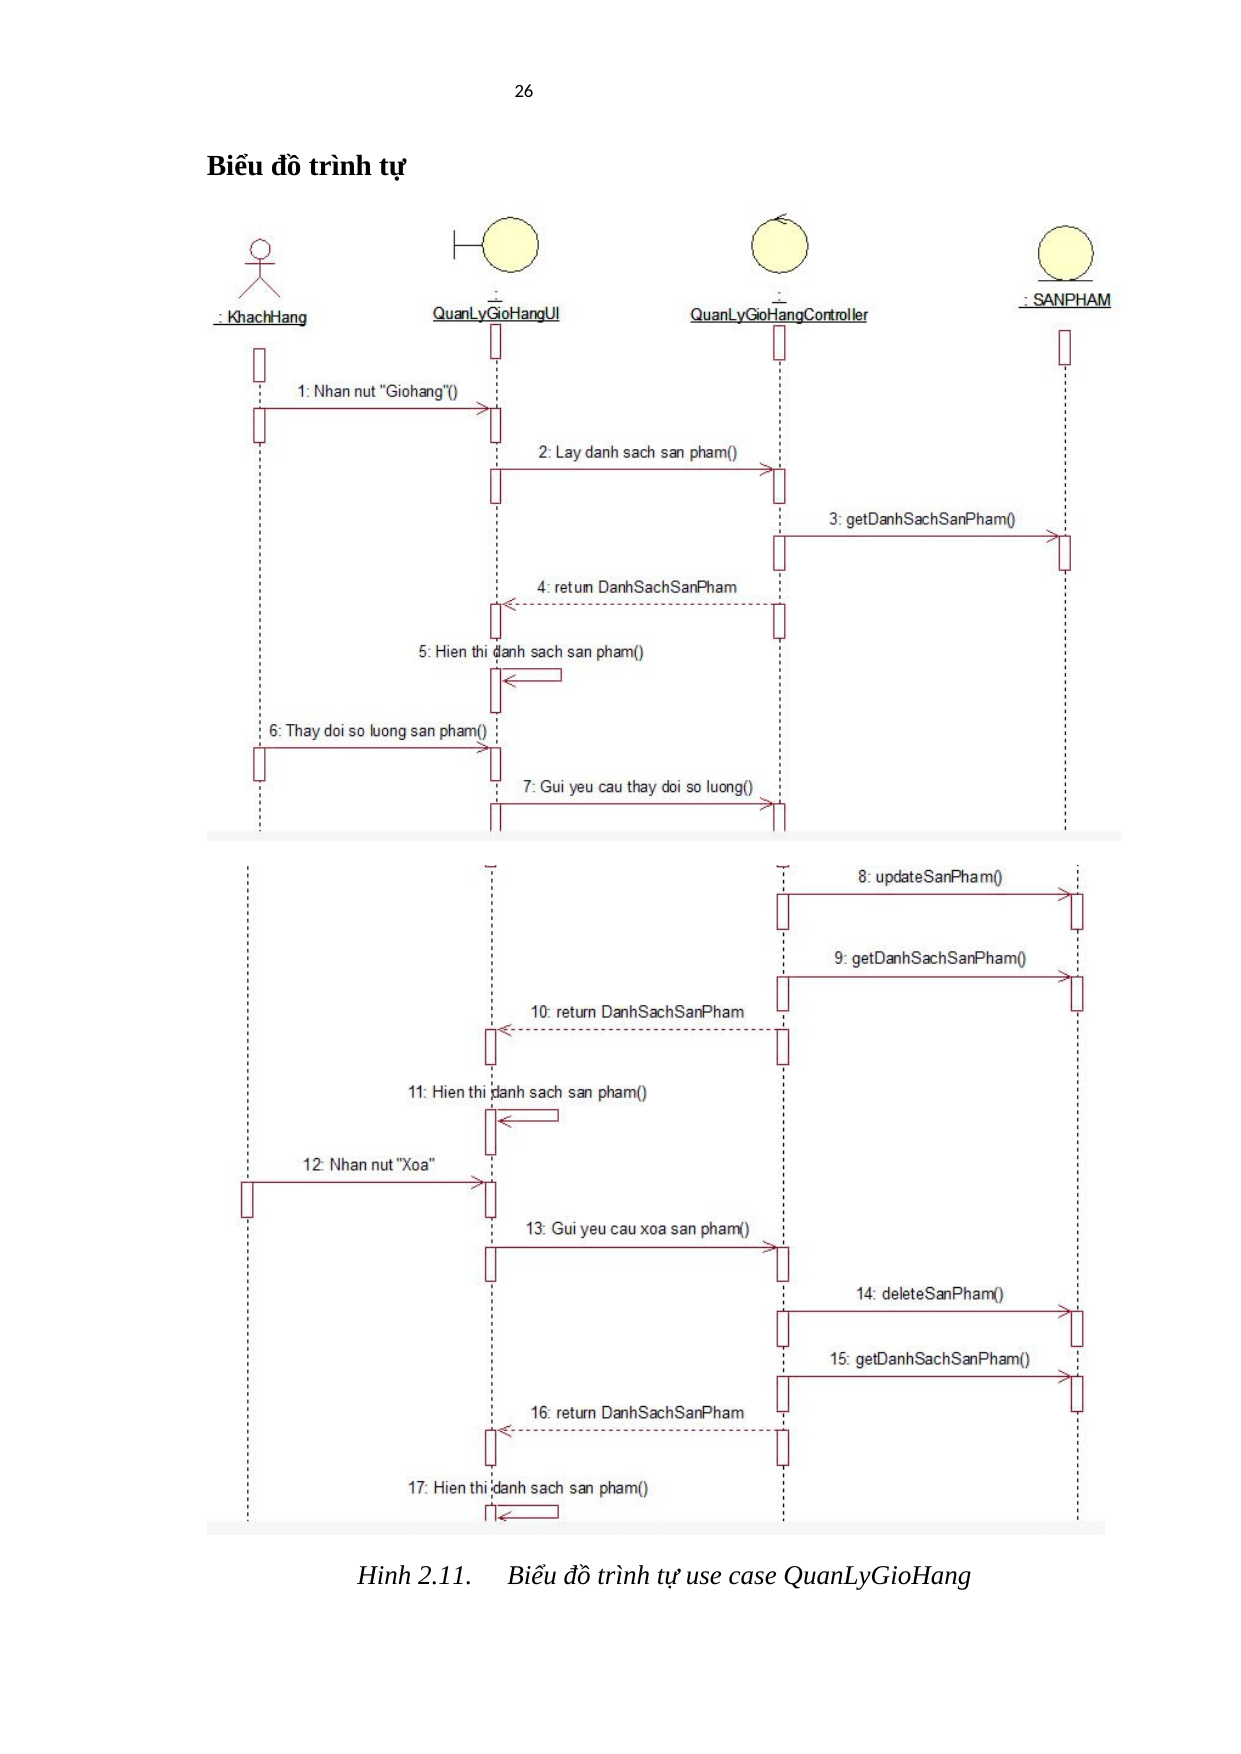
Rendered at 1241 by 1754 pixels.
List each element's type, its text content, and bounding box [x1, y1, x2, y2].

list Biểu đồ trình tự use case QuanLyGioHang [207, 1559, 1122, 1590]
picture [206, 207, 1122, 841]
text Biểu đồ trình tự [207, 148, 1122, 181]
picture [206, 865, 1106, 1535]
